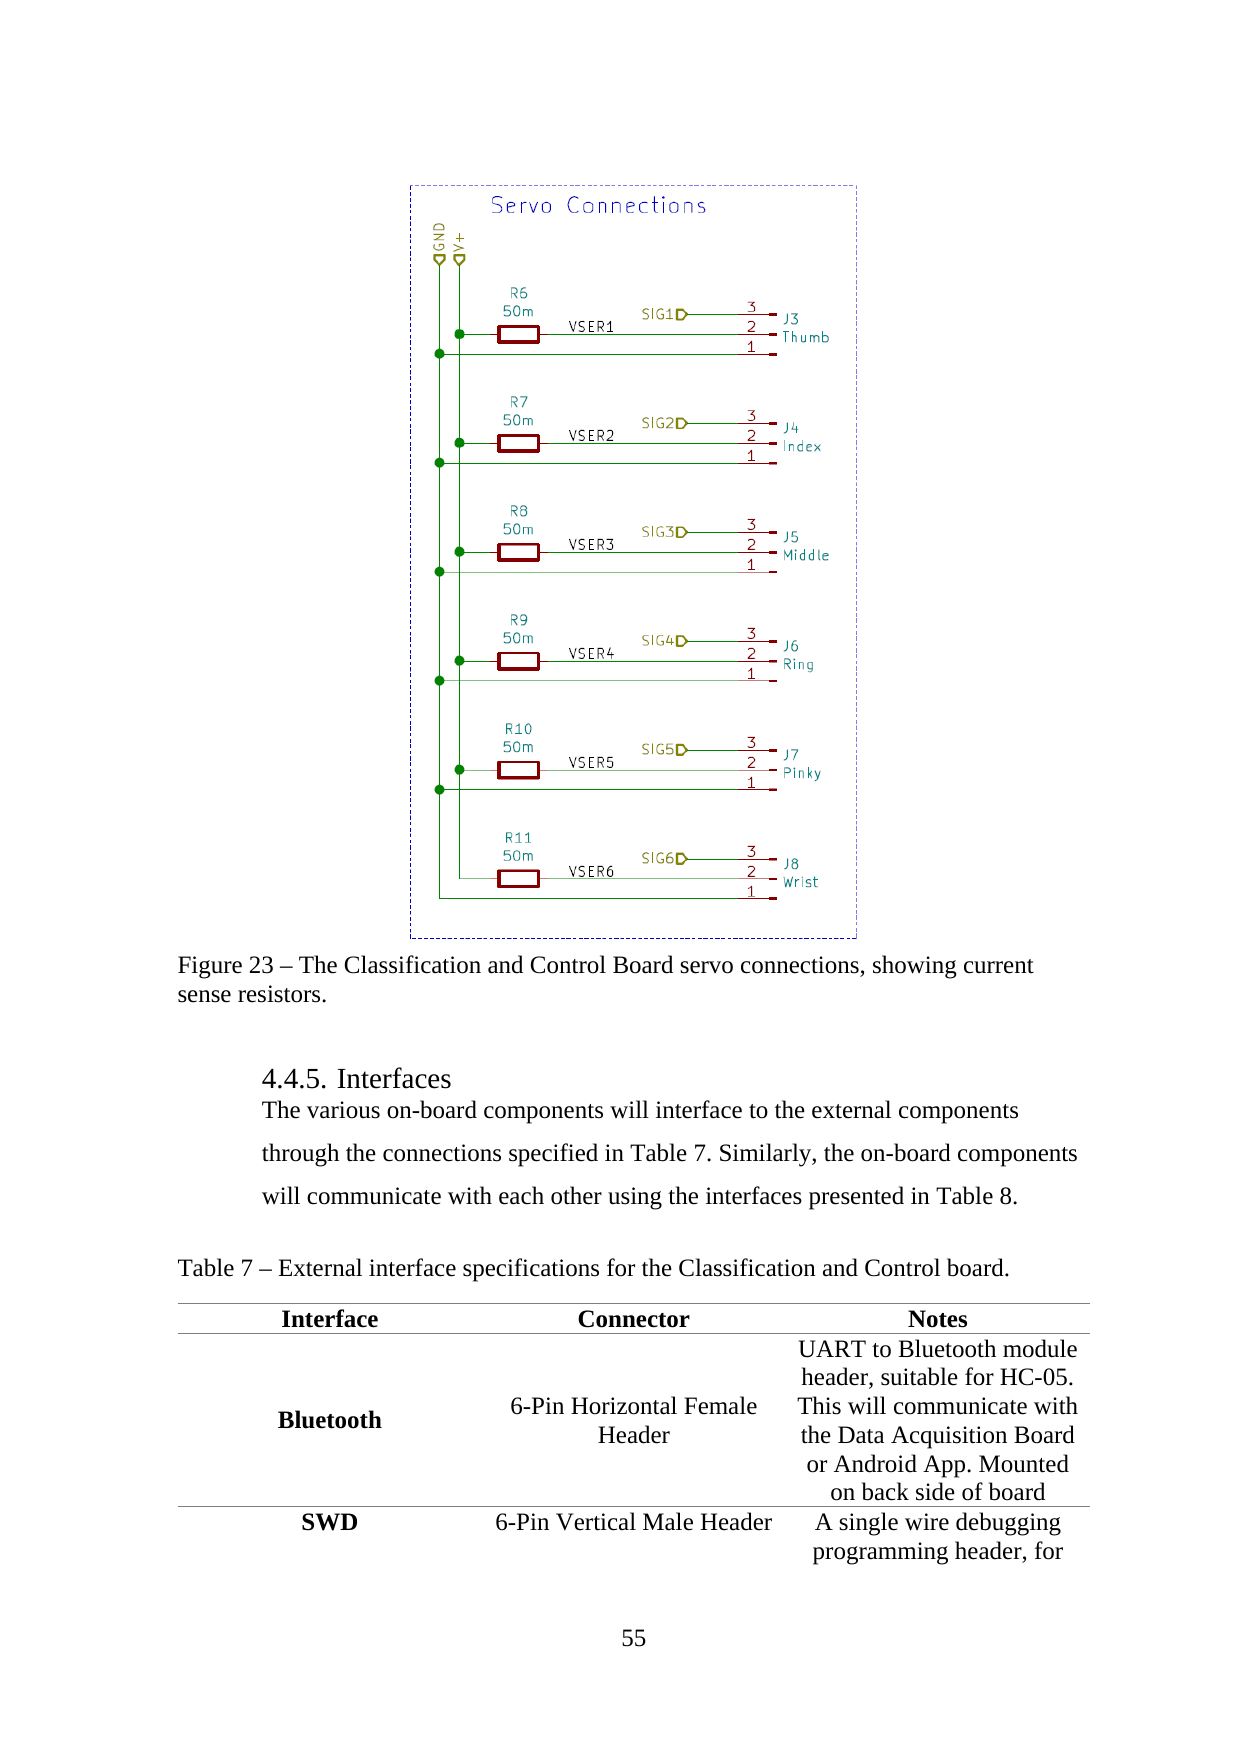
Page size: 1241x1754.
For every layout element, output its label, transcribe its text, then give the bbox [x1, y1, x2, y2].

table_cell 6-Pin Vertical Male Header [482, 1507, 786, 1565]
subtitle Interfaces [262, 1062, 1090, 1095]
table_cell SWD [178, 1507, 482, 1565]
table_cell Bluetooth [178, 1334, 482, 1506]
table_header Connector [482, 1304, 786, 1333]
table_header Notes [786, 1304, 1090, 1333]
picture [402, 177, 866, 951]
table_cell UART to Bluetooth module header, suitable for HC-05. This will communicate with the Data Acquisition Board or Android App. Mounted on back side of board [786, 1334, 1090, 1506]
table_header Interface [178, 1304, 482, 1333]
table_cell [786, 1507, 1090, 1565]
table_cell 6-Pin Horizontal Female Header [482, 1334, 786, 1506]
text The various on-board components will interface to the external components through the connections specified in Table 7. Similarly, the on-board components will communicate with each other using the interfaces presented in Table 8. [262, 1095, 1090, 1210]
